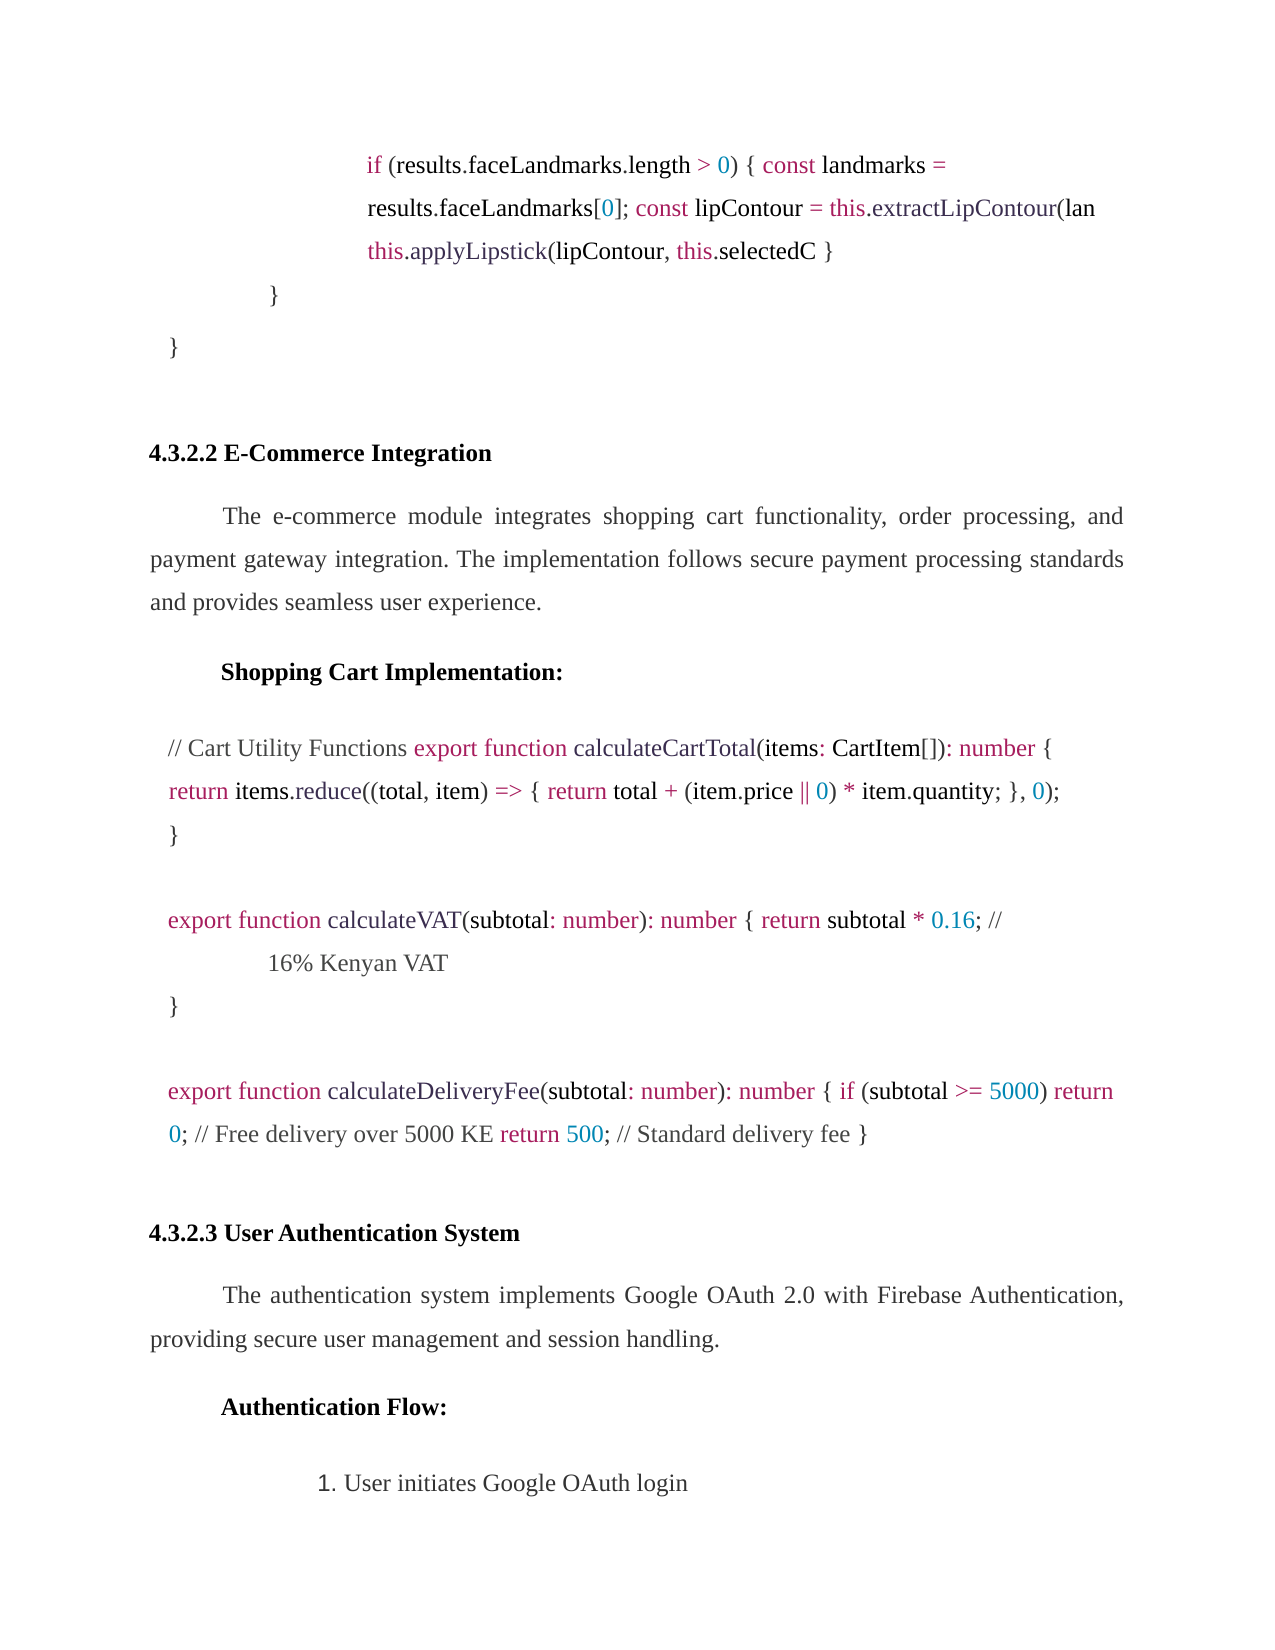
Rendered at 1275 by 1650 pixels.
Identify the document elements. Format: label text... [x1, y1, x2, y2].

text } [168, 820, 521, 848]
list User initiates Google OAuth login [317, 1468, 1125, 1497]
subtitle 4.3.2.3 User Authentication System [148, 1218, 1125, 1246]
text } [168, 332, 521, 361]
text The authentication system implements Google OAuth 2.0 with Firebase Authentication, providing secure user management and session handling. [150, 1281, 1125, 1352]
text Shopping Cart Implementation: [221, 657, 1125, 686]
text export function calculateVAT(subtotal: number): number { return subtotal * 0.16; // 16% Kenyan VAT [168, 905, 1039, 977]
text Authentication Flow: [221, 1392, 1125, 1421]
subtitle 4.3.2.2 E-Commerce Integration [148, 438, 1125, 467]
text export function calculateDeliveryFee(subtotal: number): number { if (subtotal >= 5000) return 0; // Free delivery over 5000 KE return 500; // Standard delivery fee } [168, 1076, 1126, 1148]
text } [268, 280, 521, 308]
text The e-commerce module integrates shopping cart functionality, order processing, and payment gateway integration. The implementation follows secure payment processing standards and provides seamless user experience. [150, 501, 1125, 616]
text // Cart Utility Functions export function calculateCartTotal(items: CartItem[]): number { return items.reduce((total, item) => { return total + (item.price || 0) * item.quantity; }, 0); [168, 733, 1076, 805]
text } [168, 991, 521, 1020]
text if (results.faceLandmarks.length > 0) { const landmarks = results.faceLandmarks[0]; const lipContour = this.extractLipContour(lan this.applyLipstick(lipContour, this.selectedC } [366, 150, 1125, 265]
